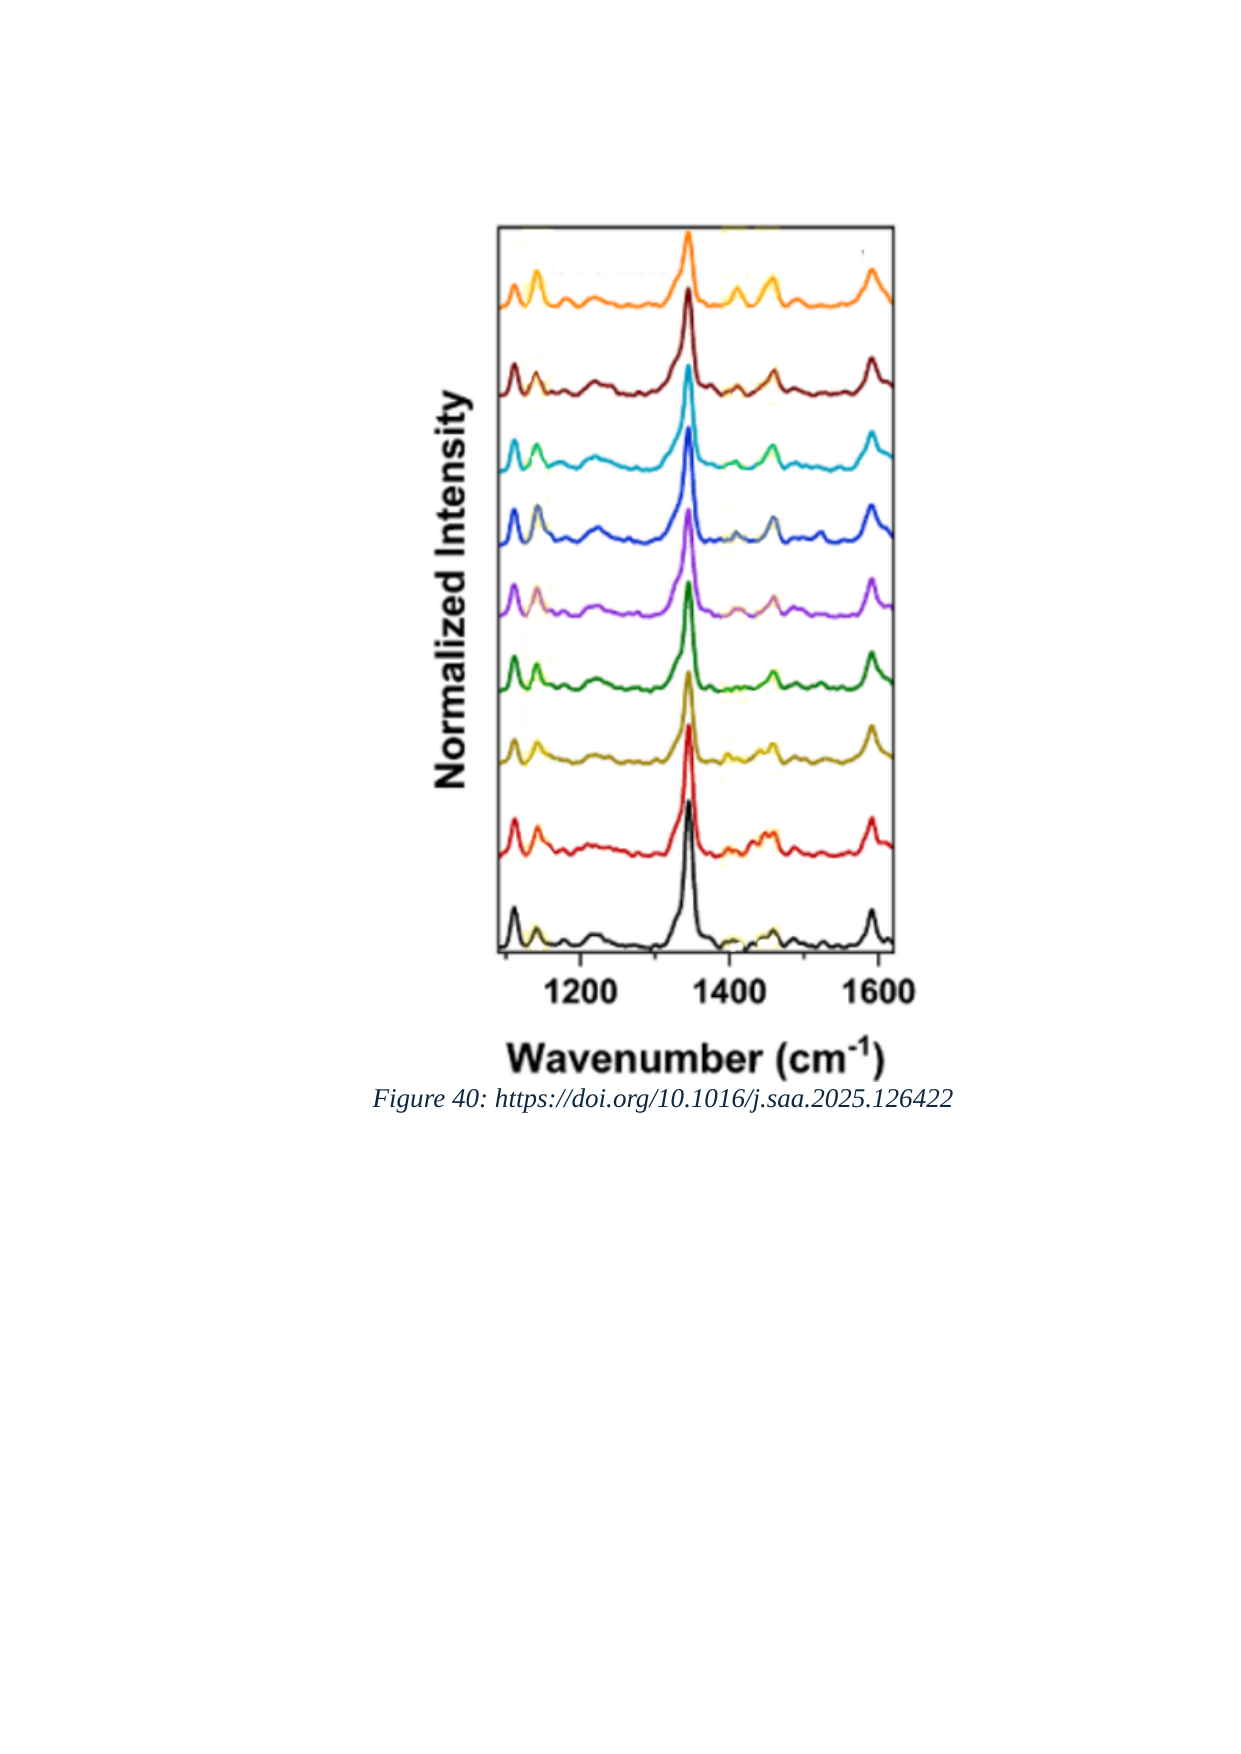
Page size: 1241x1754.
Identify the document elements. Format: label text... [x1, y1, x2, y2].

text Figure 40: https://doi.org/10.1016/j.saa.2025.126422 [207, 1082, 1122, 1113]
picture [410, 206, 919, 1082]
